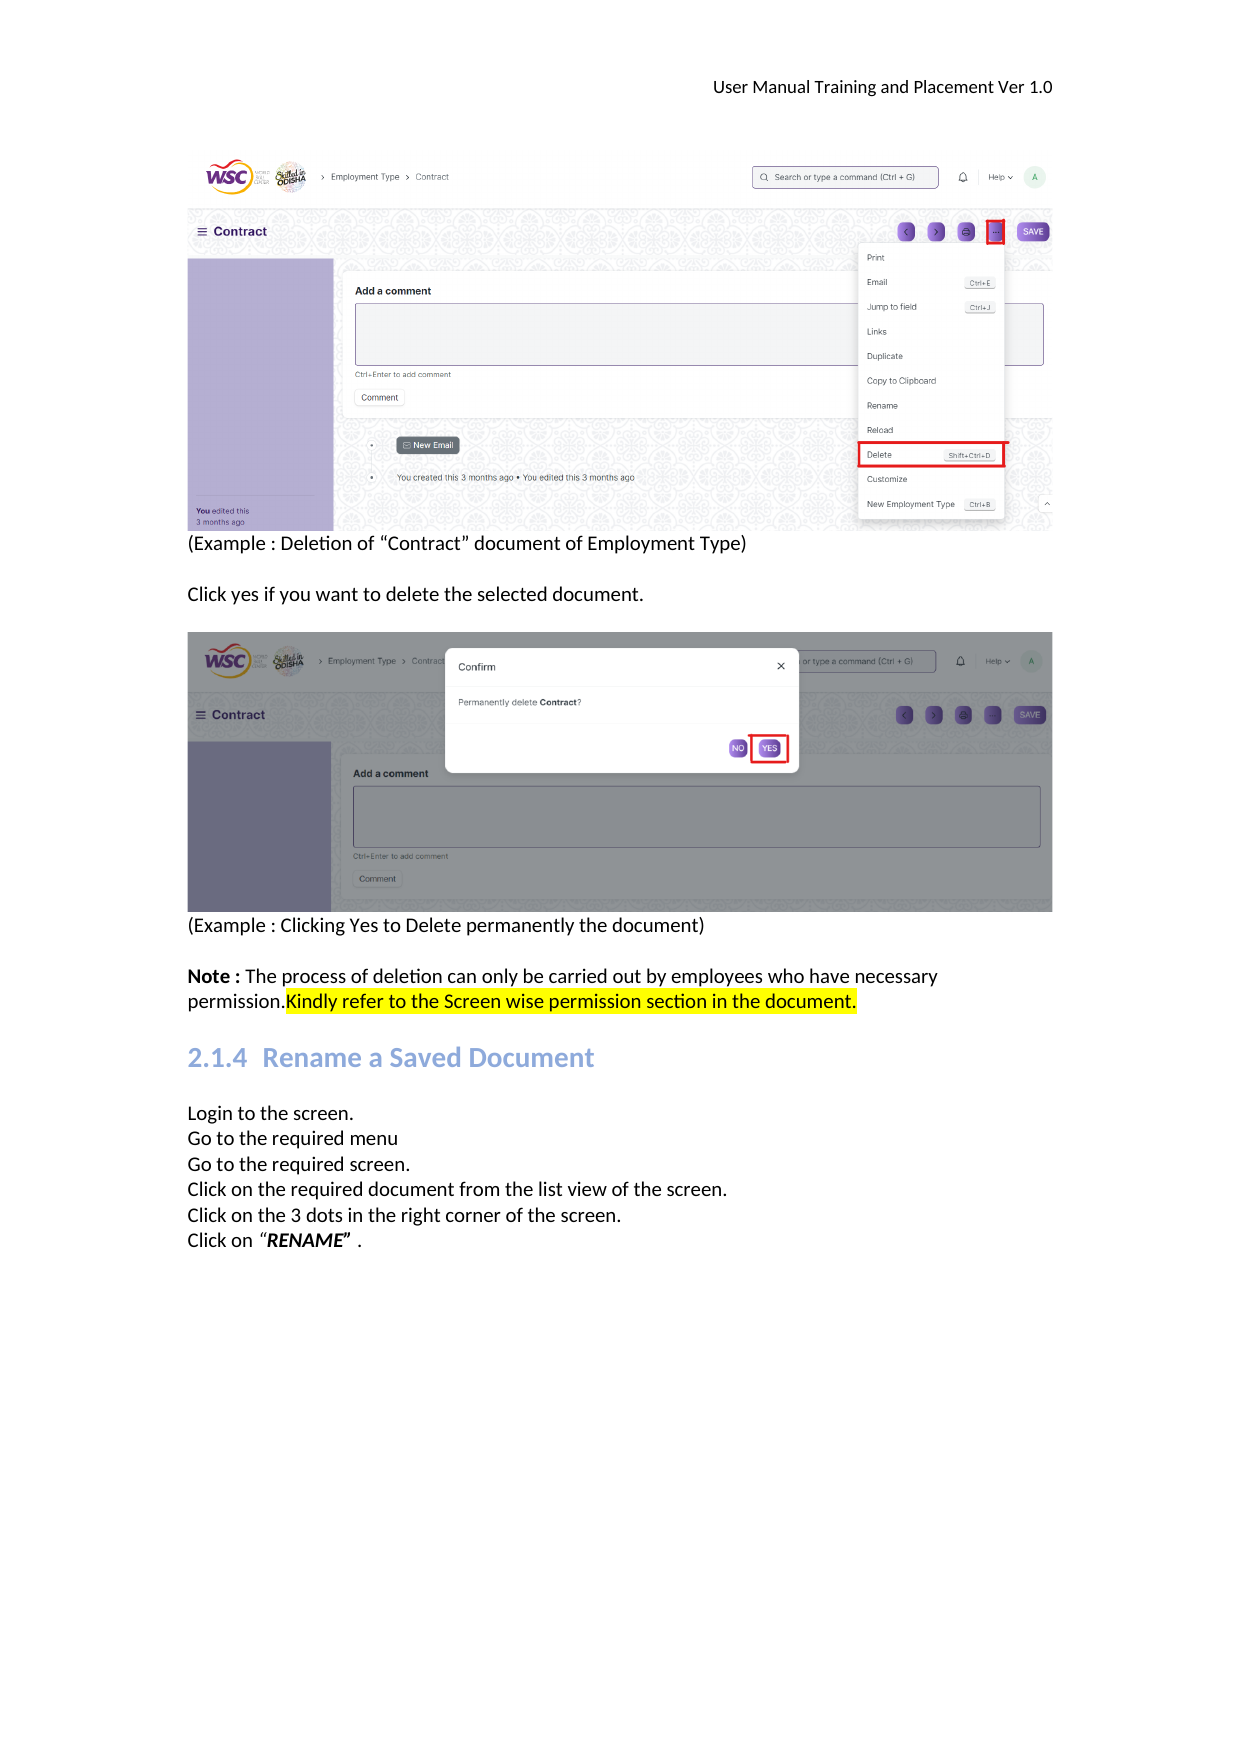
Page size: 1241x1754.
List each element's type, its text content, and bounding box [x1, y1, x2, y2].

subtitle Rename a Saved Document [187, 1039, 1053, 1075]
text (Example : Deletion of “Contract” document of Employment Type) [187, 531, 1053, 556]
text Go to the required screen. [187, 1151, 1053, 1176]
text Go to the required menu [187, 1126, 1053, 1151]
text Click on the required document from the list view of the screen. [187, 1176, 1053, 1202]
text Click yes if you want to delete the selected document. [187, 581, 1053, 607]
picture [187, 150, 1053, 531]
text Login to the screen. [187, 1100, 1053, 1126]
text Click on “RENAME” . [187, 1227, 1053, 1253]
text (Example : Clicking Yes to Delete permanently the document) [187, 912, 1053, 937]
picture [187, 632, 1053, 912]
text Note : The process of deletion can only be carried out by employees who have necessary permission.Kindly refer to the Screen wise permission section in the document. [187, 963, 1053, 1014]
text Click on the 3 dots in the right corner of the screen. [187, 1202, 1053, 1227]
